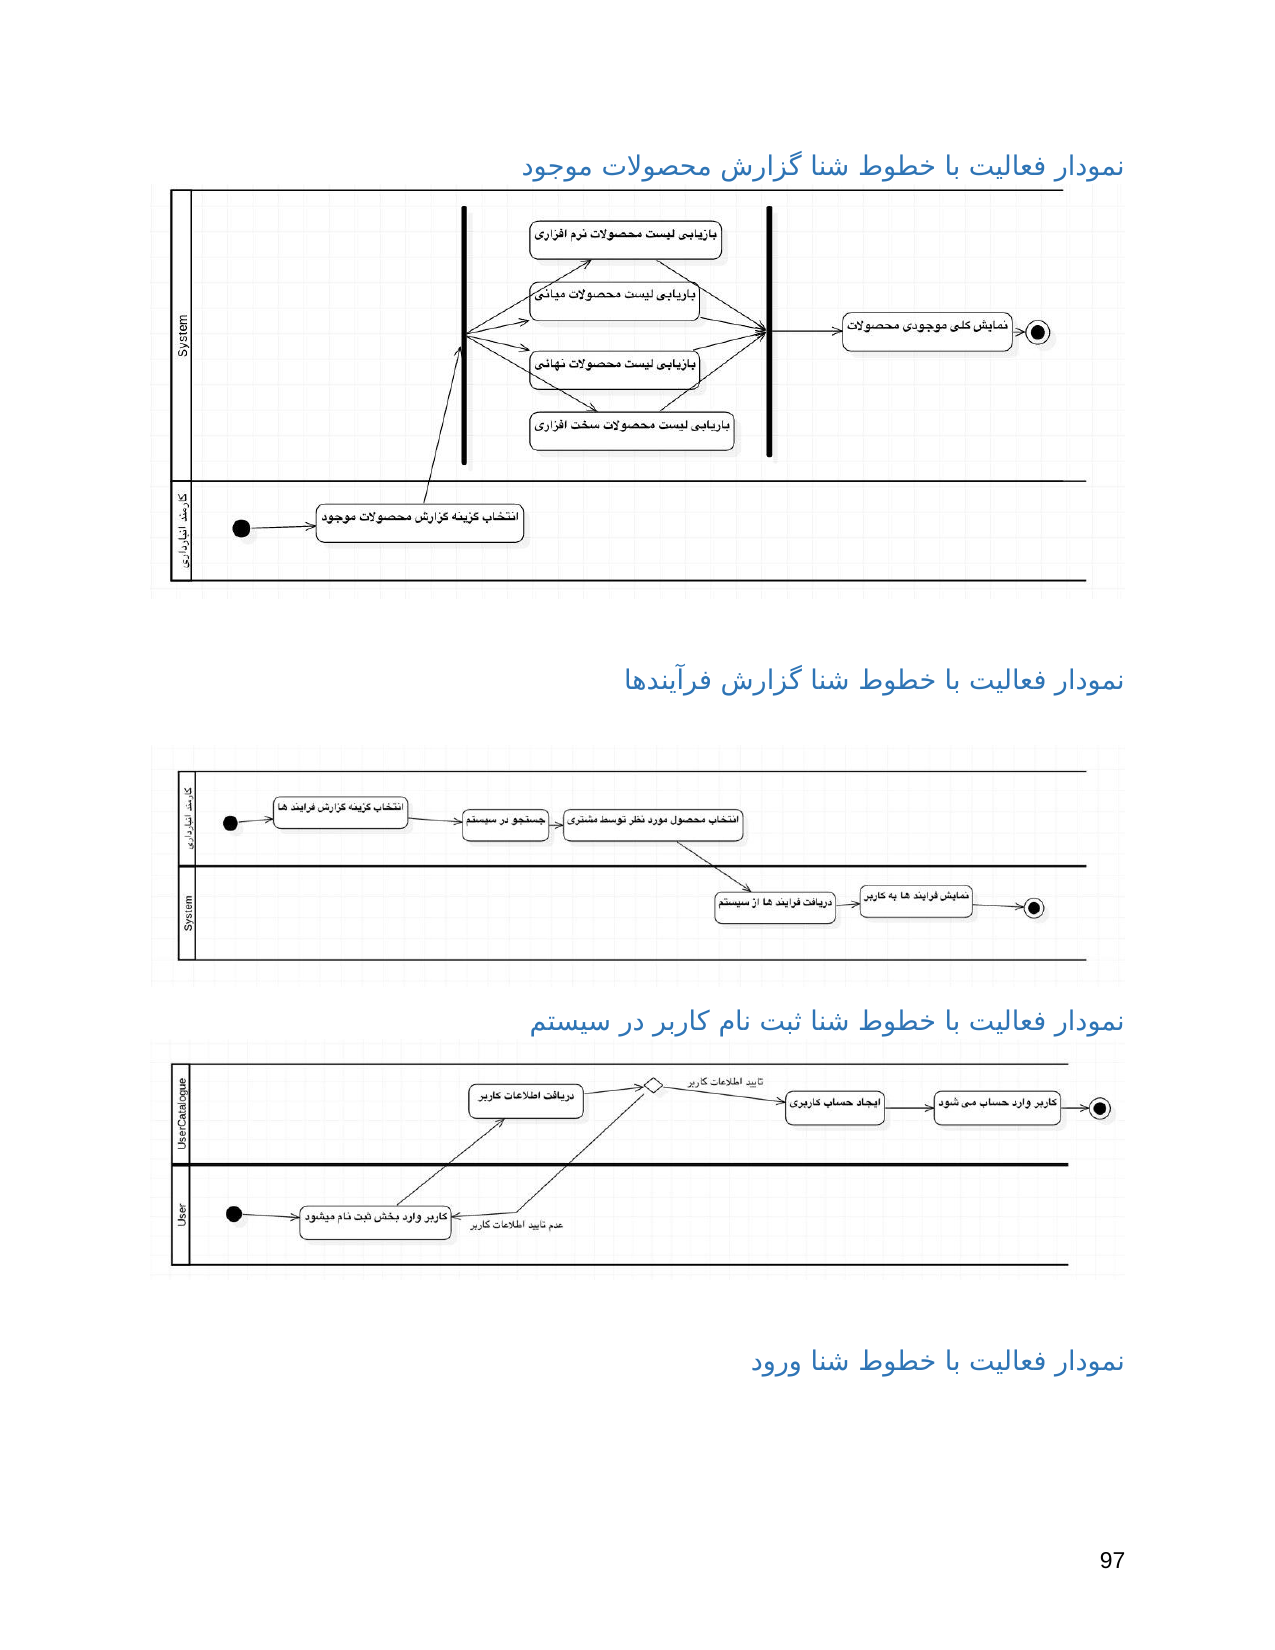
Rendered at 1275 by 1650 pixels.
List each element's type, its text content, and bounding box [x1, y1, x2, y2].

picture [150, 184, 1125, 599]
subtitle نمودار فعالیت با خطوط شنا گزارش فرآیندها [150, 664, 1125, 696]
picture [150, 1039, 1125, 1280]
subtitle نمودار فعالیت با خطوط شنا ثبت نام کاربر در سیستم [150, 1005, 1125, 1037]
subtitle نمودار فعالیت با خطوط شنا ورود [150, 1346, 1125, 1377]
subtitle نمودار فعالیت با خطوط شنا گزارش محصولات موجود [150, 150, 1125, 182]
picture [151, 745, 1125, 987]
